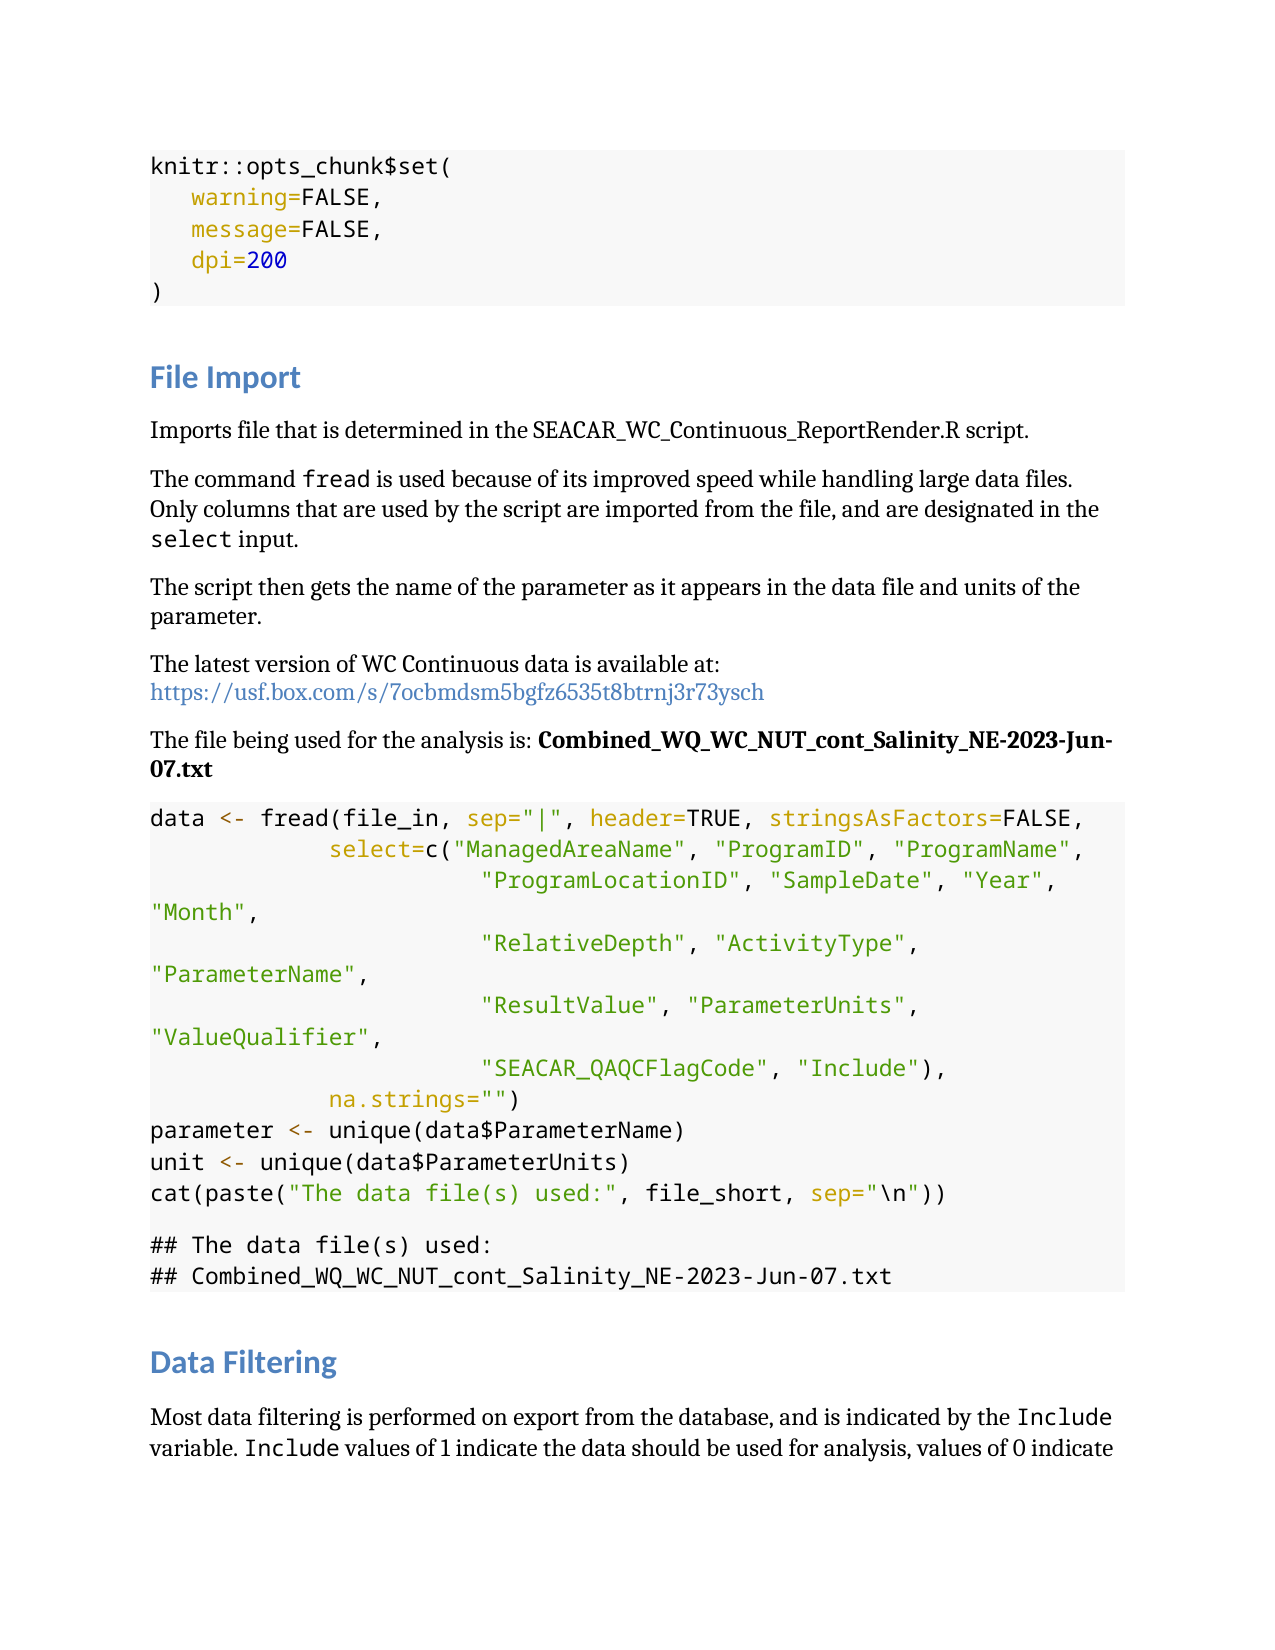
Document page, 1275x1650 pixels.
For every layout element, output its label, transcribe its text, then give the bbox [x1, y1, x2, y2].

subtitle File Import [150, 356, 1125, 397]
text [150, 1401, 1125, 1463]
subtitle Data Filtering [150, 1342, 1125, 1382]
text The command fread is used because of its improved speed while handling large data files. Only columns that are used by the script are imported from the file, and are designated in the select input. [150, 463, 1125, 554]
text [150, 150, 1125, 306]
text Imports file that is determined in the SEACAR_WC_Continuous_ReportRender.R script. [150, 416, 1125, 444]
text data <- fread(file_in, sep="|", header=TRUE, stringsAsFactors=FALSE, select=c("ManagedAreaName", "ProgramID", "ProgramName", "ProgramLocationID", "SampleDate", "Year", "Month", "RelativeDepth", "ActivityType", "ParameterName", "ResultValue", "ParameterUnits", "ValueQualifier", "SEACAR_QAQCFlagCode", "Include"), na.strings="") parameter <- unique(data$ParameterName) unit <- unique(data$ParameterUnits) cat(paste("The data file(s) used:", file_short, sep="\n")) [150, 802, 1125, 1208]
text The latest version of WC Continuous data is available at: https://usf.box.com/s/7ocbmdsm5bgfz6535t8btrnj3r73ysch [150, 649, 1125, 707]
text The file being used for the analysis is: Combined_WQ_WC_NUT_cont_Salinity_NE-2023-Jun-07.txt [150, 726, 1125, 783]
text ## The data file(s) used: ## Combined_WQ_WC_NUT_cont_Salinity_NE-2023-Jun-07.txt [150, 1229, 1125, 1292]
text The script then gets the name of the parameter as it appears in the data file and units of the parameter. [150, 573, 1125, 631]
